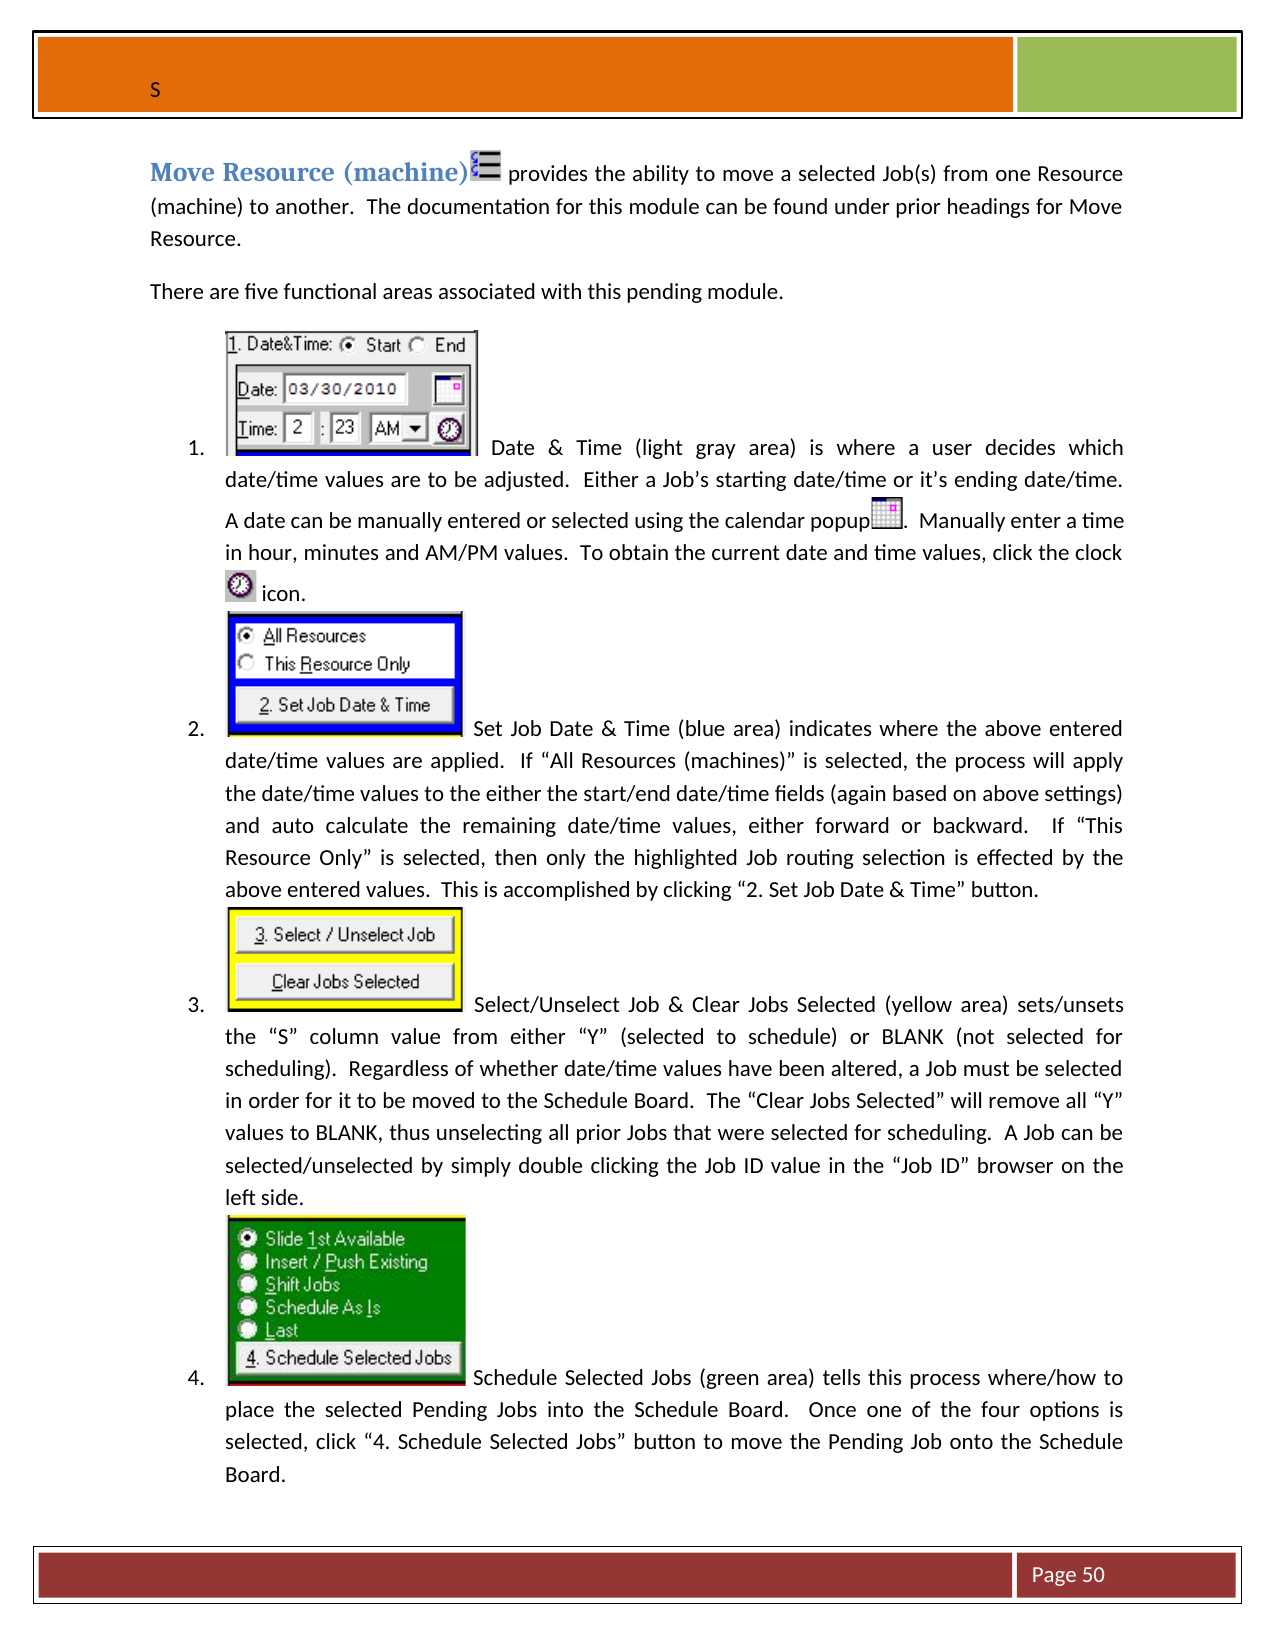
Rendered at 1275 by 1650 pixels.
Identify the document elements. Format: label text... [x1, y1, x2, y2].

picture [225, 611, 466, 737]
picture [225, 330, 479, 456]
text There are five functional areas associated with this pending module. [150, 277, 1125, 305]
list Date & Time (light gray area) is where a user decides which date/time values are to be adjusted. Either a Job’s starting date/time or it’s ending date/time. A date can be manually entered or selected using the calendar popup. Manually enter a time in hour, minutes and AM/PM values. To obtain the current date and time values, click the clock icon. [187, 330, 1125, 607]
picture [871, 497, 903, 529]
picture [225, 1215, 466, 1386]
picture [225, 907, 466, 1012]
list Select/Unselect Job & Clear Jobs Selected (yellow area) sets/unsets the “S” column value from either “Y” (selected to schedule) or BLANK (not selected for scheduling). Regardless of whether date/time values have been altered, a Job must be selected in order for it to be moved to the Schedule Board. The “Clear Jobs Selected” will remove all “Y” values to BLANK, thus unselecting all prior Jobs that were selected for scheduling. A Job can be selected/unselected by simply double clicking the Job ID value in the “Job ID” browser on the left side. [187, 907, 1125, 1211]
picture [225, 570, 257, 602]
list Set Job Date & Time (blue area) indicates where the above entered date/time values are applied. If “All Resources (machines)” is selected, the process will apply the date/time values to the either the start/end date/time fields (again based on above settings) and auto calculate the remaining date/time values, either forward or backward. If “This Resource Only” is selected, then only the highlighted Job routing selection is effected by the above entered values. This is accomplished by clicking “2. Set Job Date & Time” button. [187, 612, 1125, 903]
picture [470, 150, 502, 181]
text Move Resource (machine) provides the ability to move a selected Job(s) from one Resource (machine) to another. The documentation for this module can be found under prior headings for Move Resource. [150, 150, 1125, 252]
list Schedule Selected Jobs (green area) tells this process where/how to place the selected Pending Jobs into the Schedule Board. Once one of the four options is selected, click “4. Schedule Selected Jobs” button to move the Pending Job onto the Schedule Board. [187, 1215, 1125, 1488]
